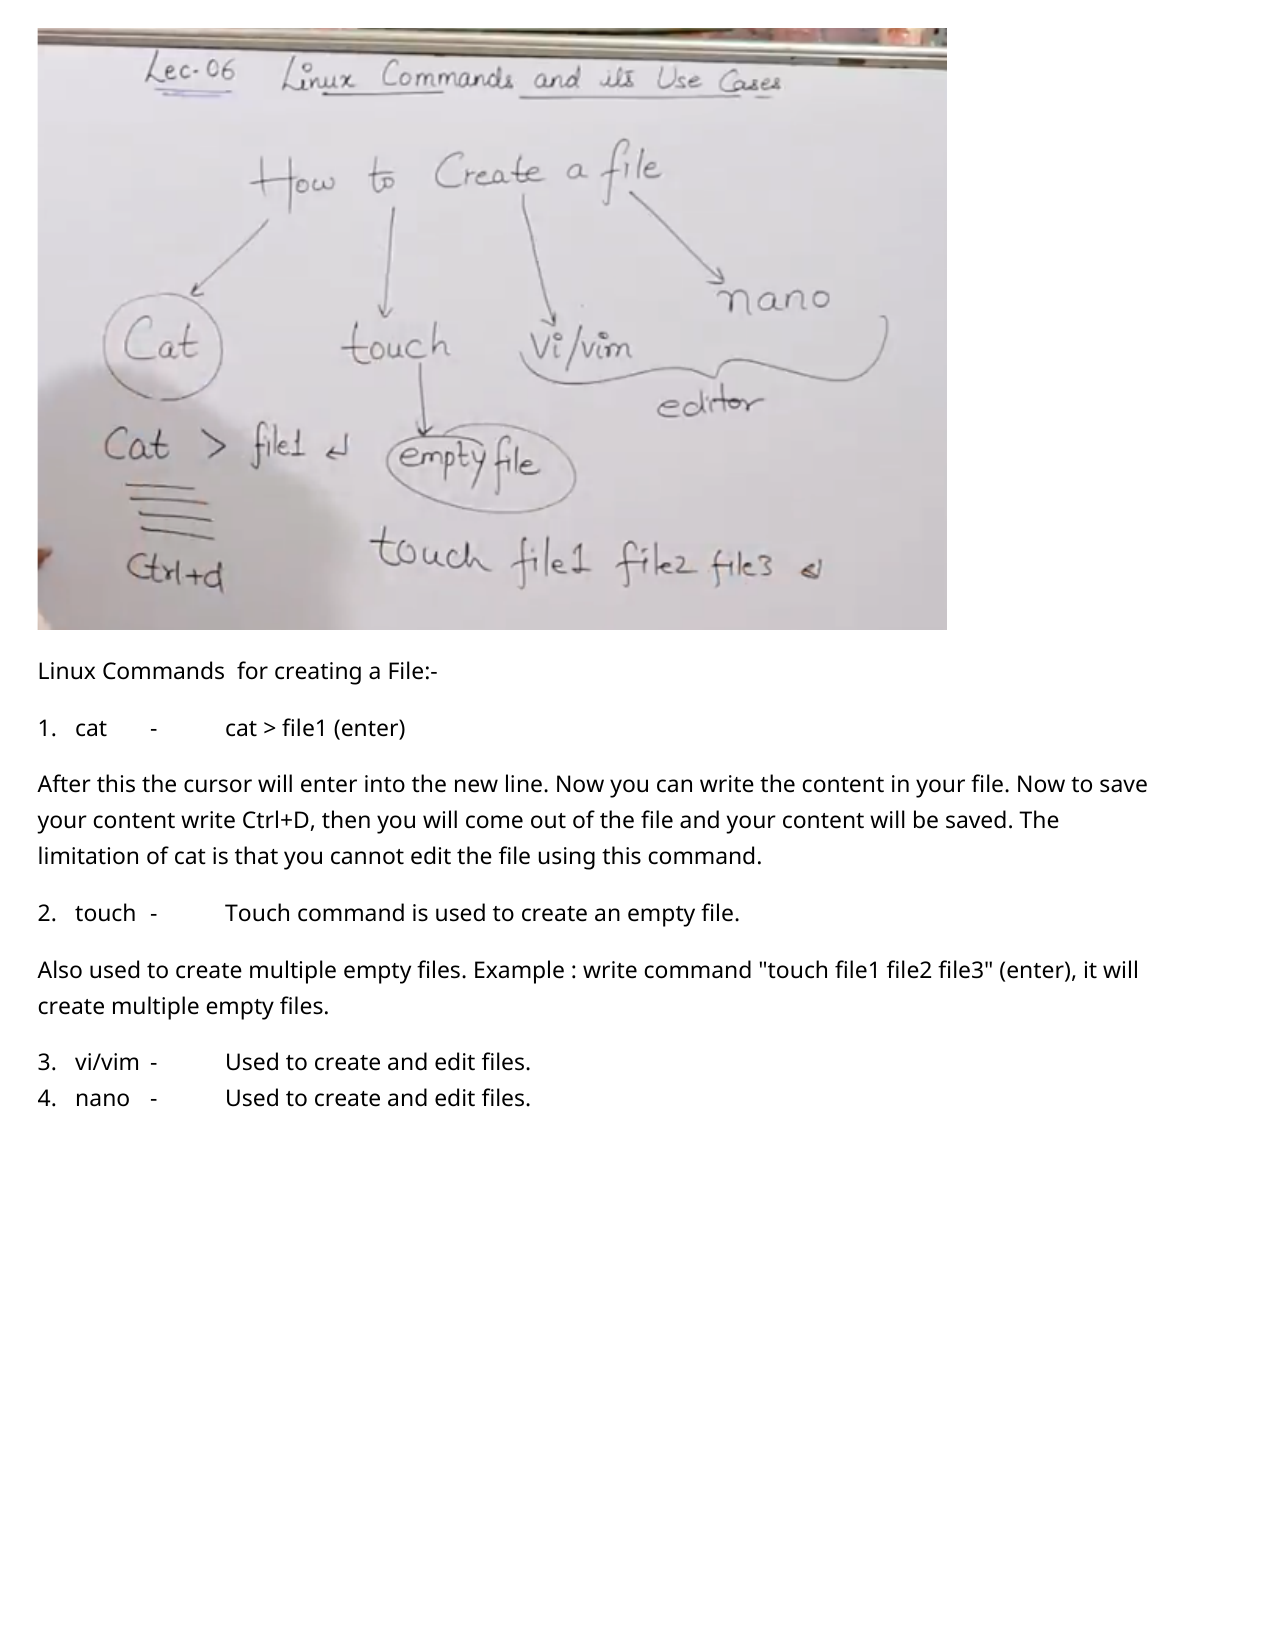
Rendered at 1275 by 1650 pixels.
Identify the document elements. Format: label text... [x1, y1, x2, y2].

list cat - cat > file1 (enter) [37, 711, 1153, 743]
list nano - Used to create and edit files. [37, 1082, 1153, 1113]
picture [37, 28, 947, 630]
text After this the cursor will enter into the new line. Now you can write the content in your file. Now to save your content write Ctrl+D, then you will come out of the file and your content will be saved. The limitation of cat is that you cannot edit the file using this command. [37, 768, 1153, 871]
list vi/vim - Used to create and edit files. [37, 1046, 1153, 1078]
text Linux Commands for creating a File:- [37, 655, 1153, 686]
list touch - Touch command is used to create an empty file. [37, 897, 1153, 928]
text Also used to create multiple empty files. Example : write command "touch file1 file2 file3" (enter), it will create multiple empty files. [37, 954, 1153, 1021]
